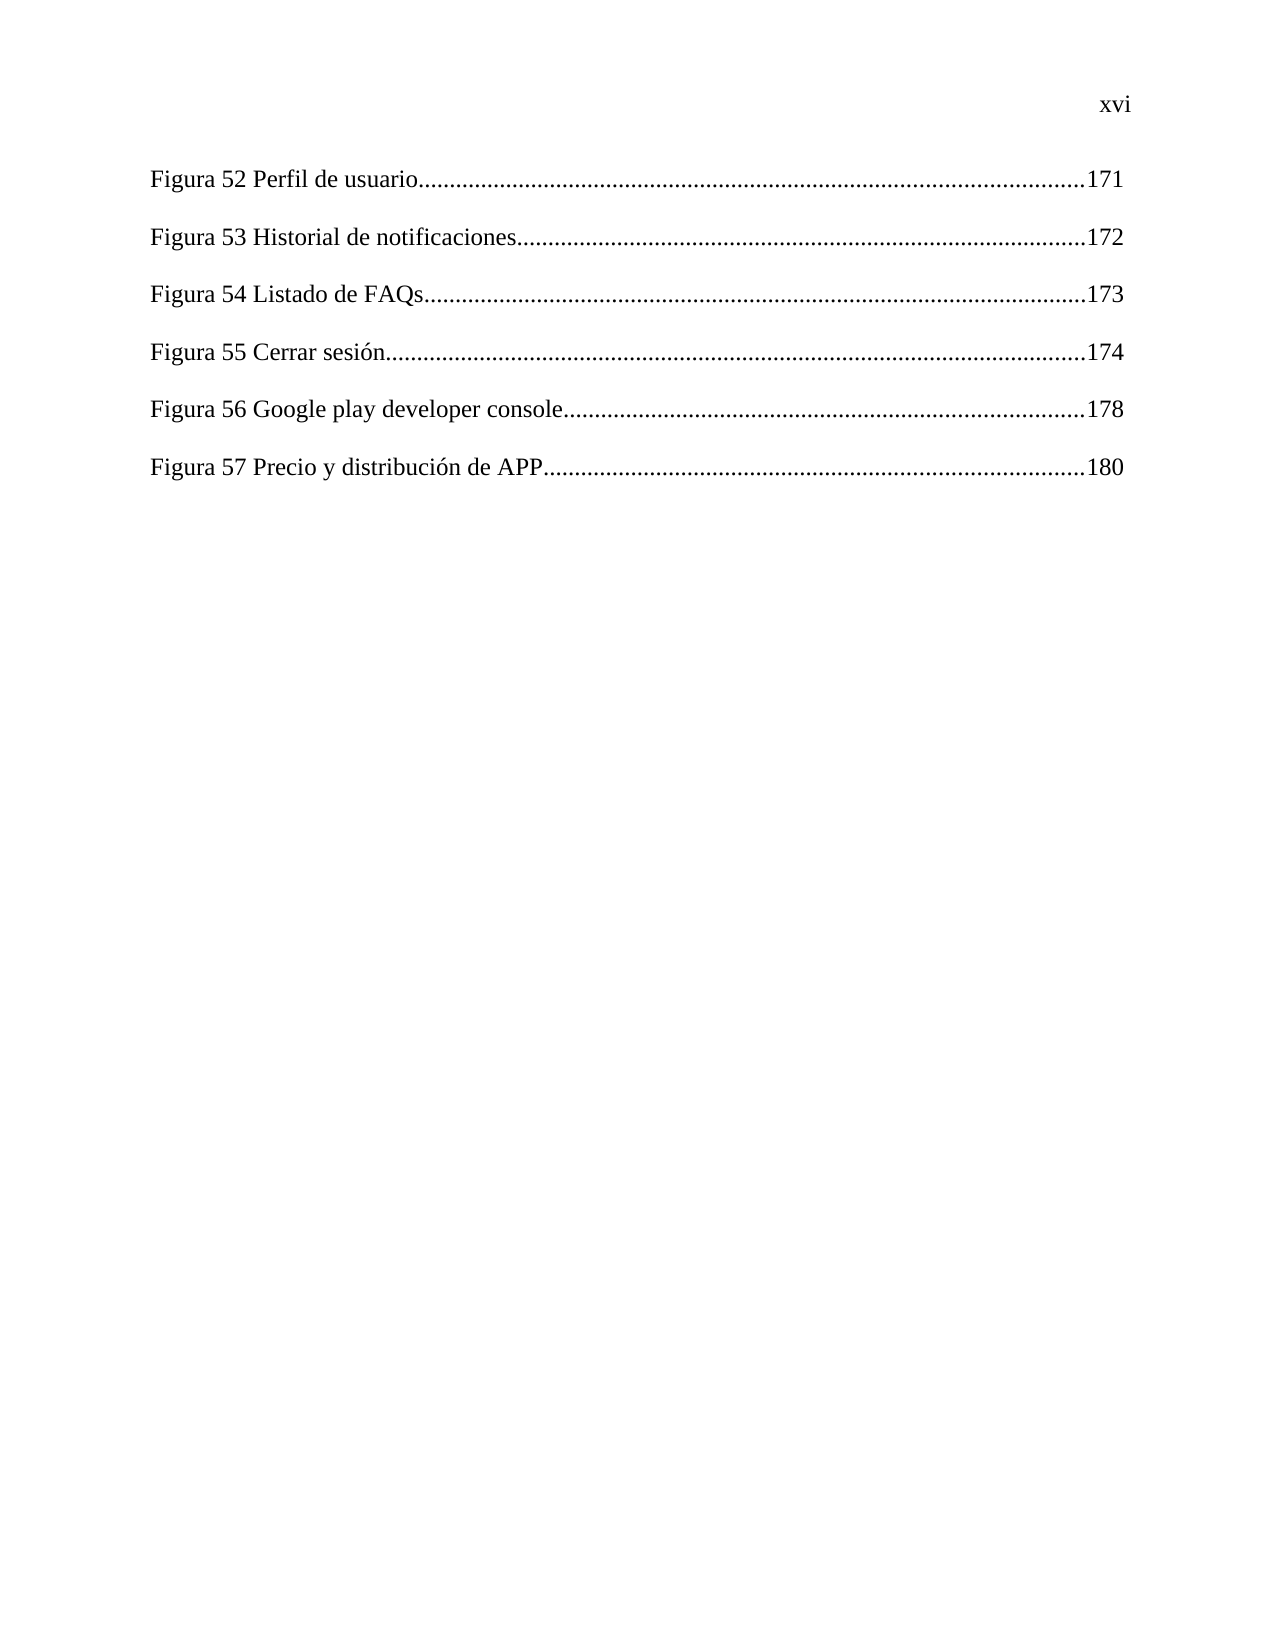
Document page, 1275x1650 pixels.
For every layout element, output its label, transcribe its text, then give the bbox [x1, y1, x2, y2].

text Figura 57 Precio y distribución de APP 180 [150, 452, 1125, 481]
text Figura 54 Listado de FAQs 173 [150, 279, 1125, 308]
text Figura 52 Perfil de usuario 171 [150, 164, 1125, 193]
text Figura 56 Google play developer console 178 [150, 394, 1125, 423]
text Figura 53 Historial de notificaciones 172 [150, 222, 1125, 251]
text Figura 55 Cerrar sesión 174 [150, 337, 1125, 366]
